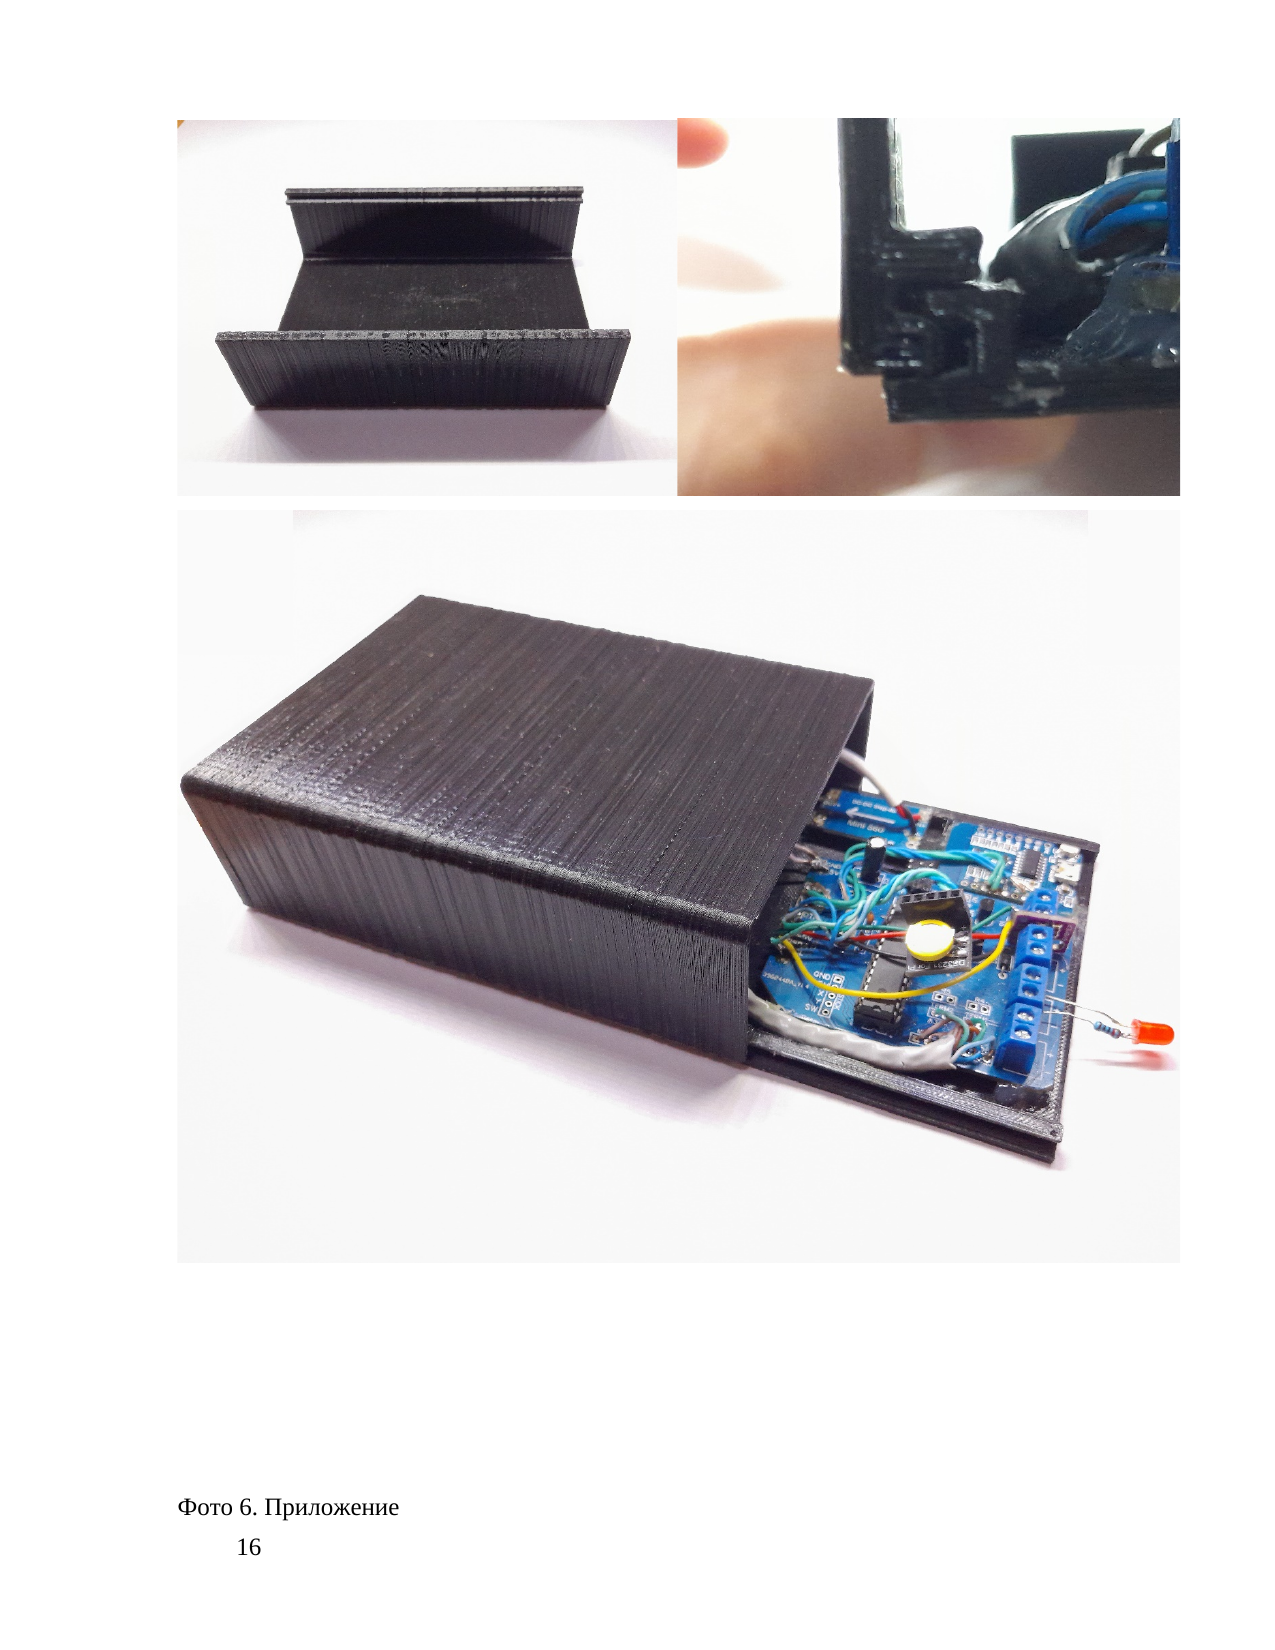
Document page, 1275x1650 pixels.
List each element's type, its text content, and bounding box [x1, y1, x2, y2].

text Фото 6. Приложение [177, 1492, 1186, 1521]
picture [177, 118, 1181, 496]
picture [177, 510, 1181, 1263]
